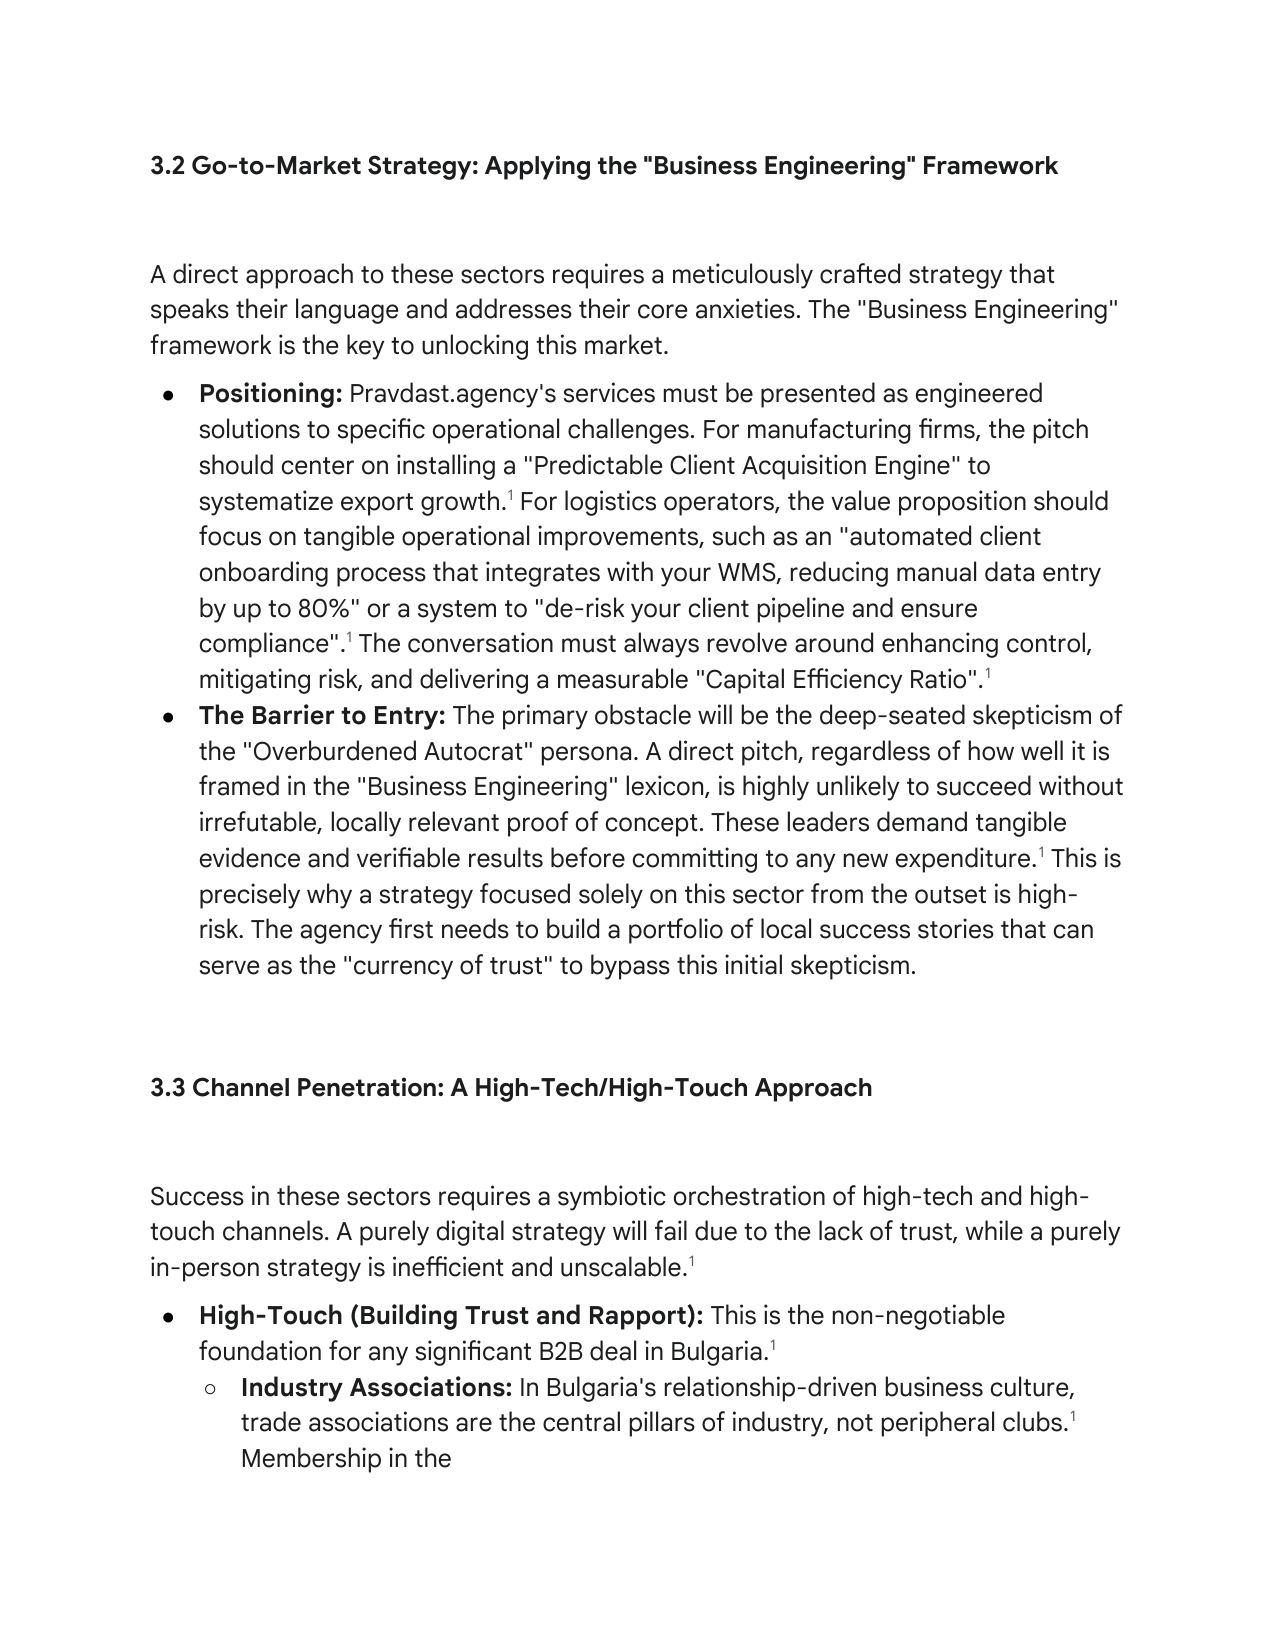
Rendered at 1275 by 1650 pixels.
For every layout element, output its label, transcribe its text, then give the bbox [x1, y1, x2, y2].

list Positioning: Pravdast.agency's services must be presented as engineered solutions to specific operational challenges. For manufacturing firms, the pitch should center on installing a "Predictable Client Acquisition Engine" to systematize export growth.1 For logistics operators, the value proposition should focus on tangible operational improvements, such as an "automated client onboarding process that integrates with your WMS, reducing manual data entry by up to 80%" or a system to "de-risk your client pipeline and ensure compliance".1 The conversation must always revolve around enhancing control, mitigating risk, and delivering a measurable "Capital Efficiency Ratio".1 [161, 379, 1125, 696]
text Success in these sectors requires a symbiotic orchestration of high-tech and high-touch channels. A purely digital strategy will fail due to the lack of trust, while a purely in-person strategy is inefficient and unscalable.1 [150, 1181, 1125, 1283]
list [203, 1372, 1125, 1475]
list High-Touch (Building Trust and Rapport): This is the non-negotiable foundation for any significant B2B deal in Bulgaria.1 [161, 1300, 1125, 1367]
text A direct approach to these sectors requires a meticulously crafted strategy that speaks their language and addresses their core anxieties. The "Business Engineering" framework is the key to unlocking this market. [150, 259, 1125, 362]
list The Barrier to Entry: The primary obstacle will be the deep-seated skepticism of the "Overburdened Autocrat" persona. A direct pitch, regardless of how well it is framed in the "Business Engineering" lexicon, is highly unlikely to succeed without irrefutable, locally relevant proof of concept. These leaders demand tangible evidence and verifiable results before committing to any new expenditure.1 This is precisely why a strategy focused solely on this sector from the outset is high-risk. The agency first needs to build a portfolio of local success stories that can serve as the "currency of trust" to bypass this initial skepticism. [161, 700, 1125, 982]
subtitle 3.3 Channel Penetration: A High-Tech/High-Touch Approach [150, 1072, 1125, 1103]
subtitle 3.2 Go-to-Market Strategy: Applying the "Business Engineering" Framework [150, 150, 1125, 181]
